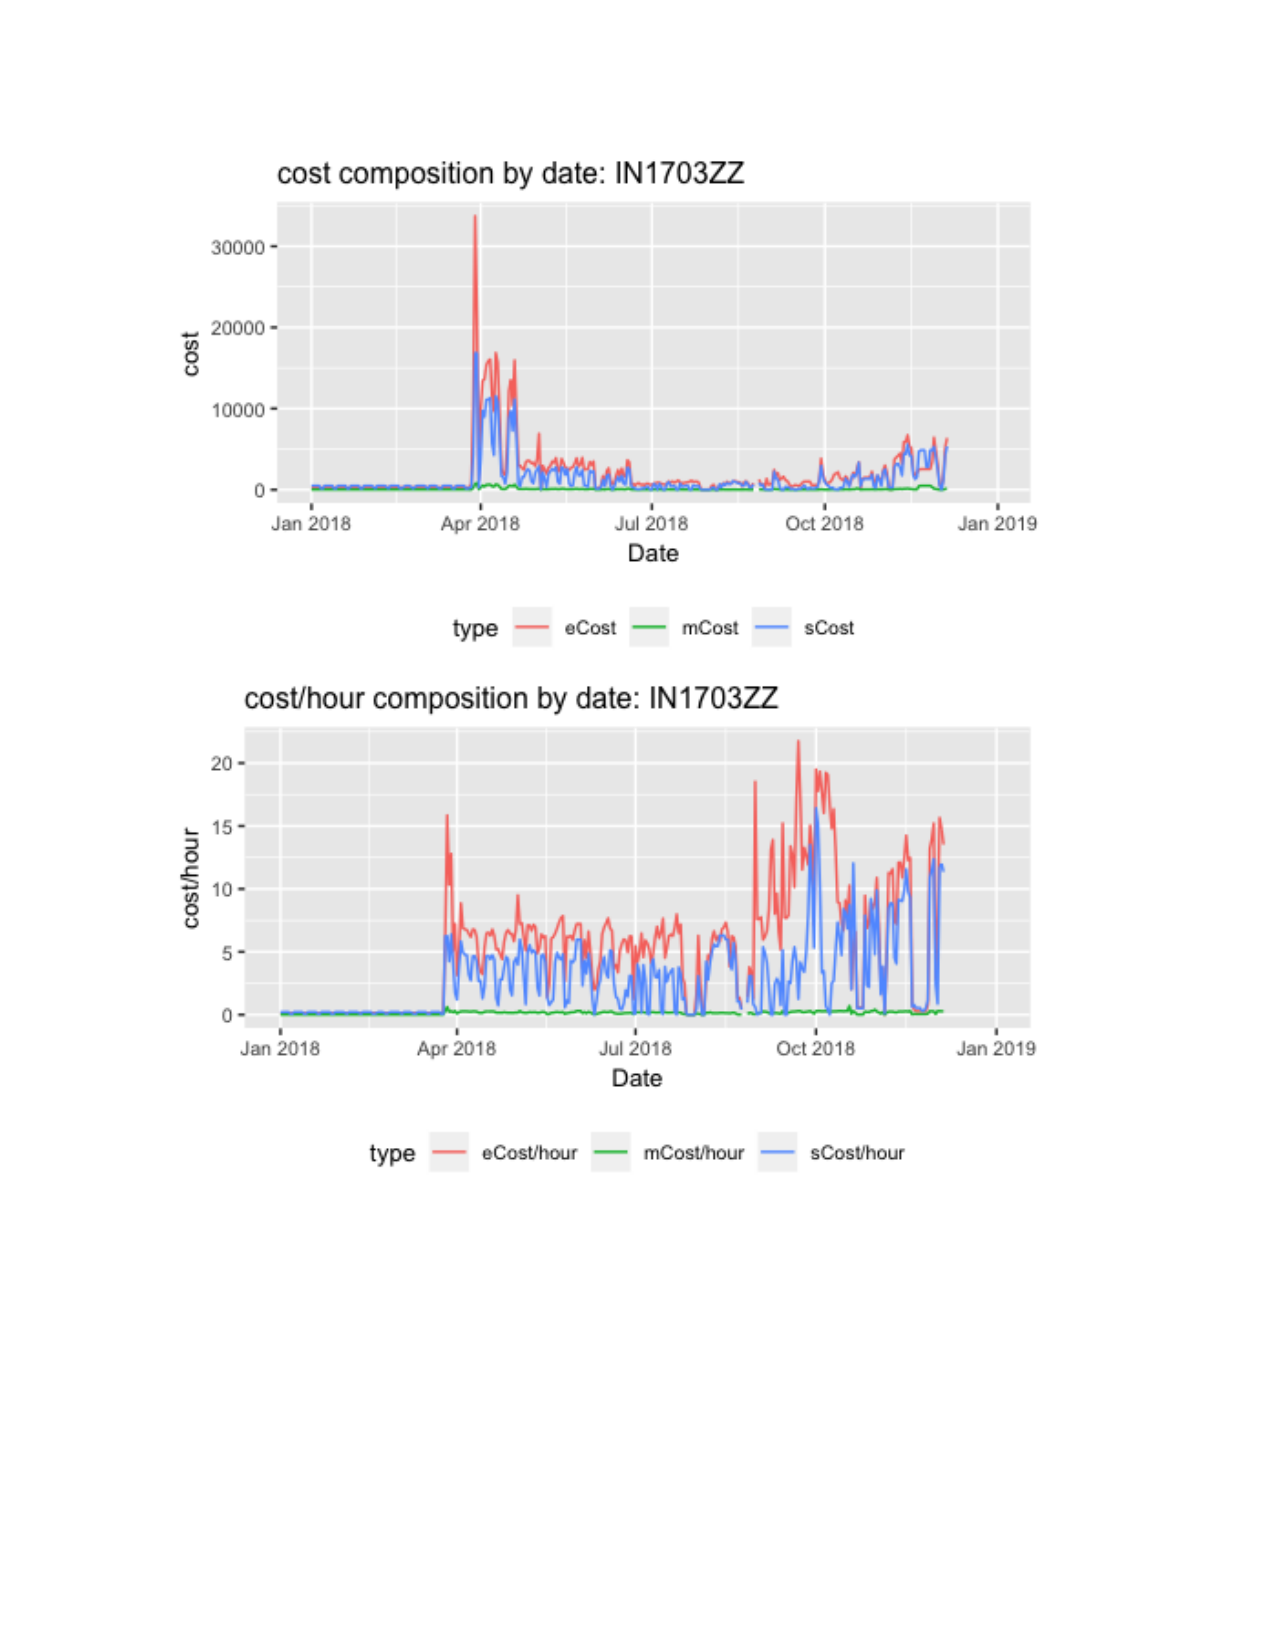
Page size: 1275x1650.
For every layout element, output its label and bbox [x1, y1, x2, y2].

picture [168, 150, 1044, 1200]
